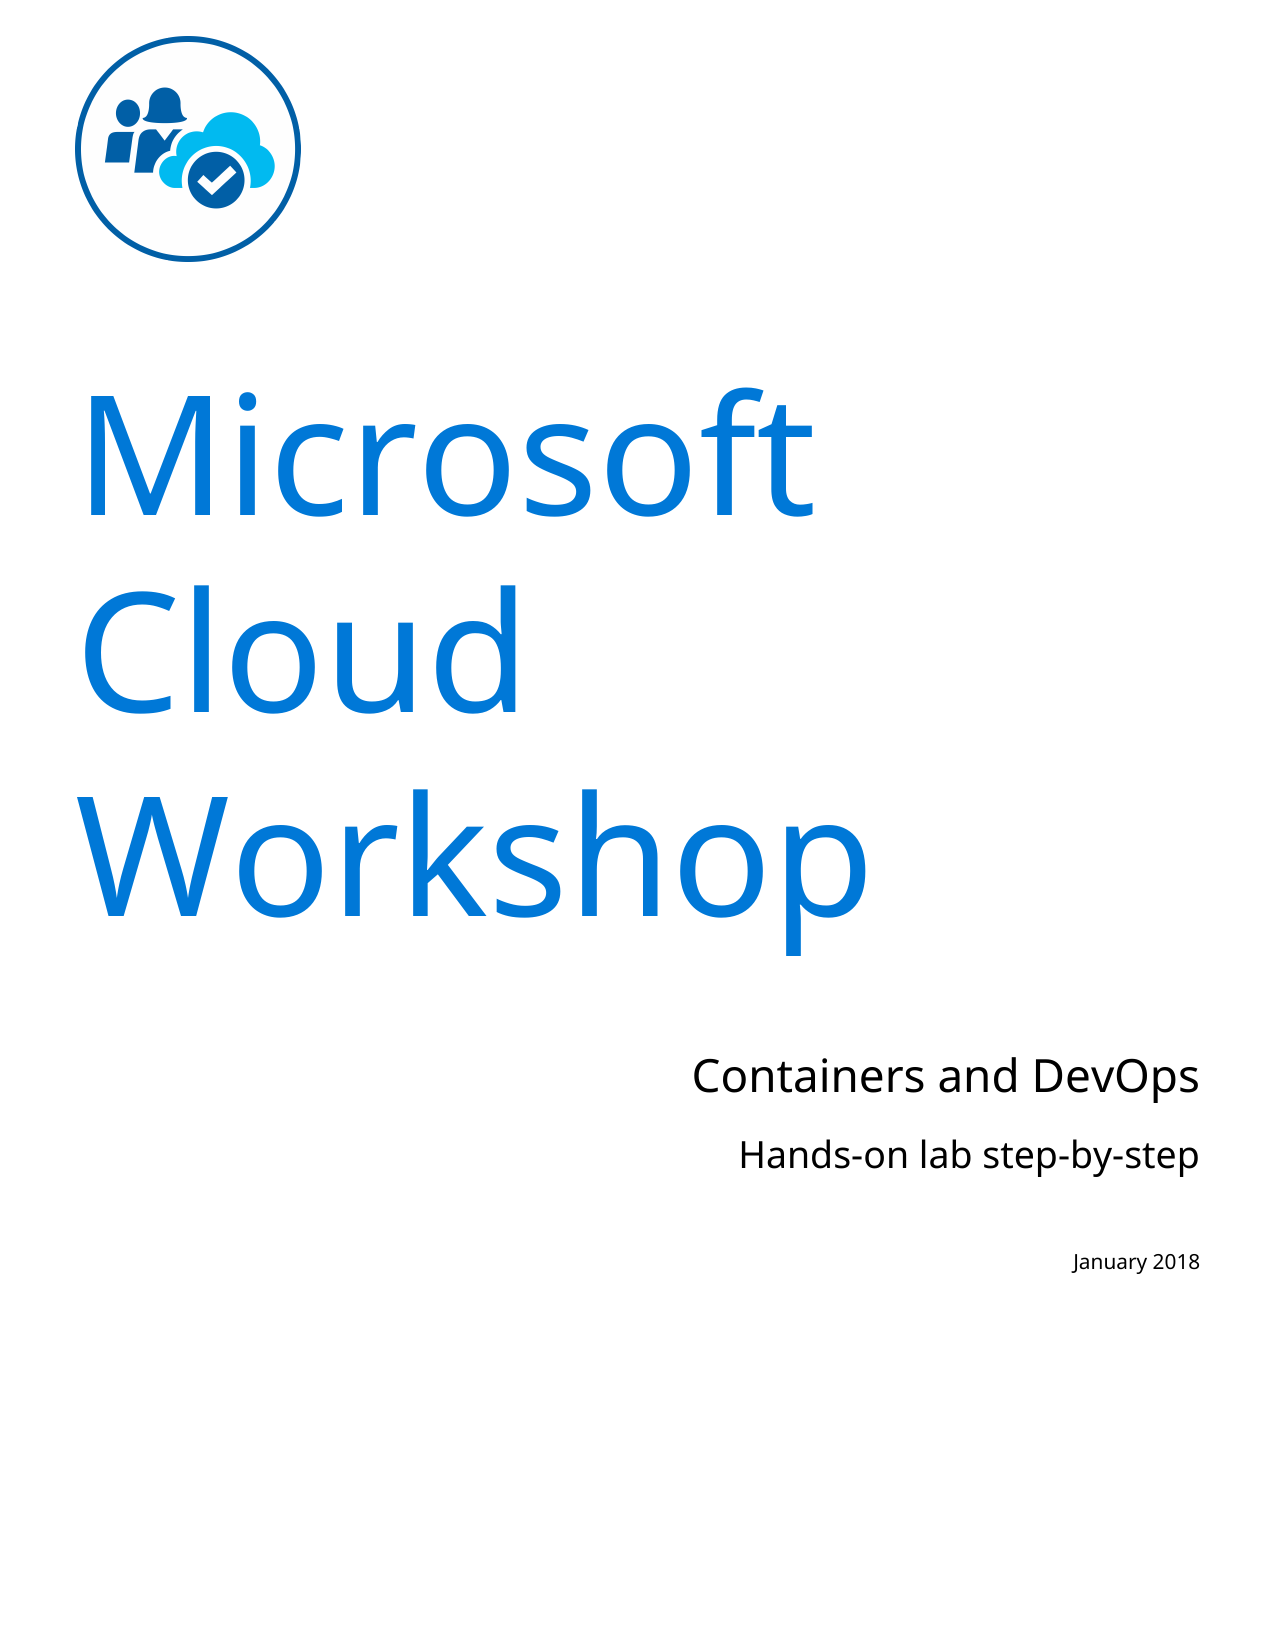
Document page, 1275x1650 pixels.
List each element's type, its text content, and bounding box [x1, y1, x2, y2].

text January 2018 [75, 1247, 1200, 1275]
picture [75, 36, 301, 262]
text Containers and DevOps [75, 1044, 1200, 1106]
text Hands-on lab step-by-step [75, 1128, 1200, 1179]
